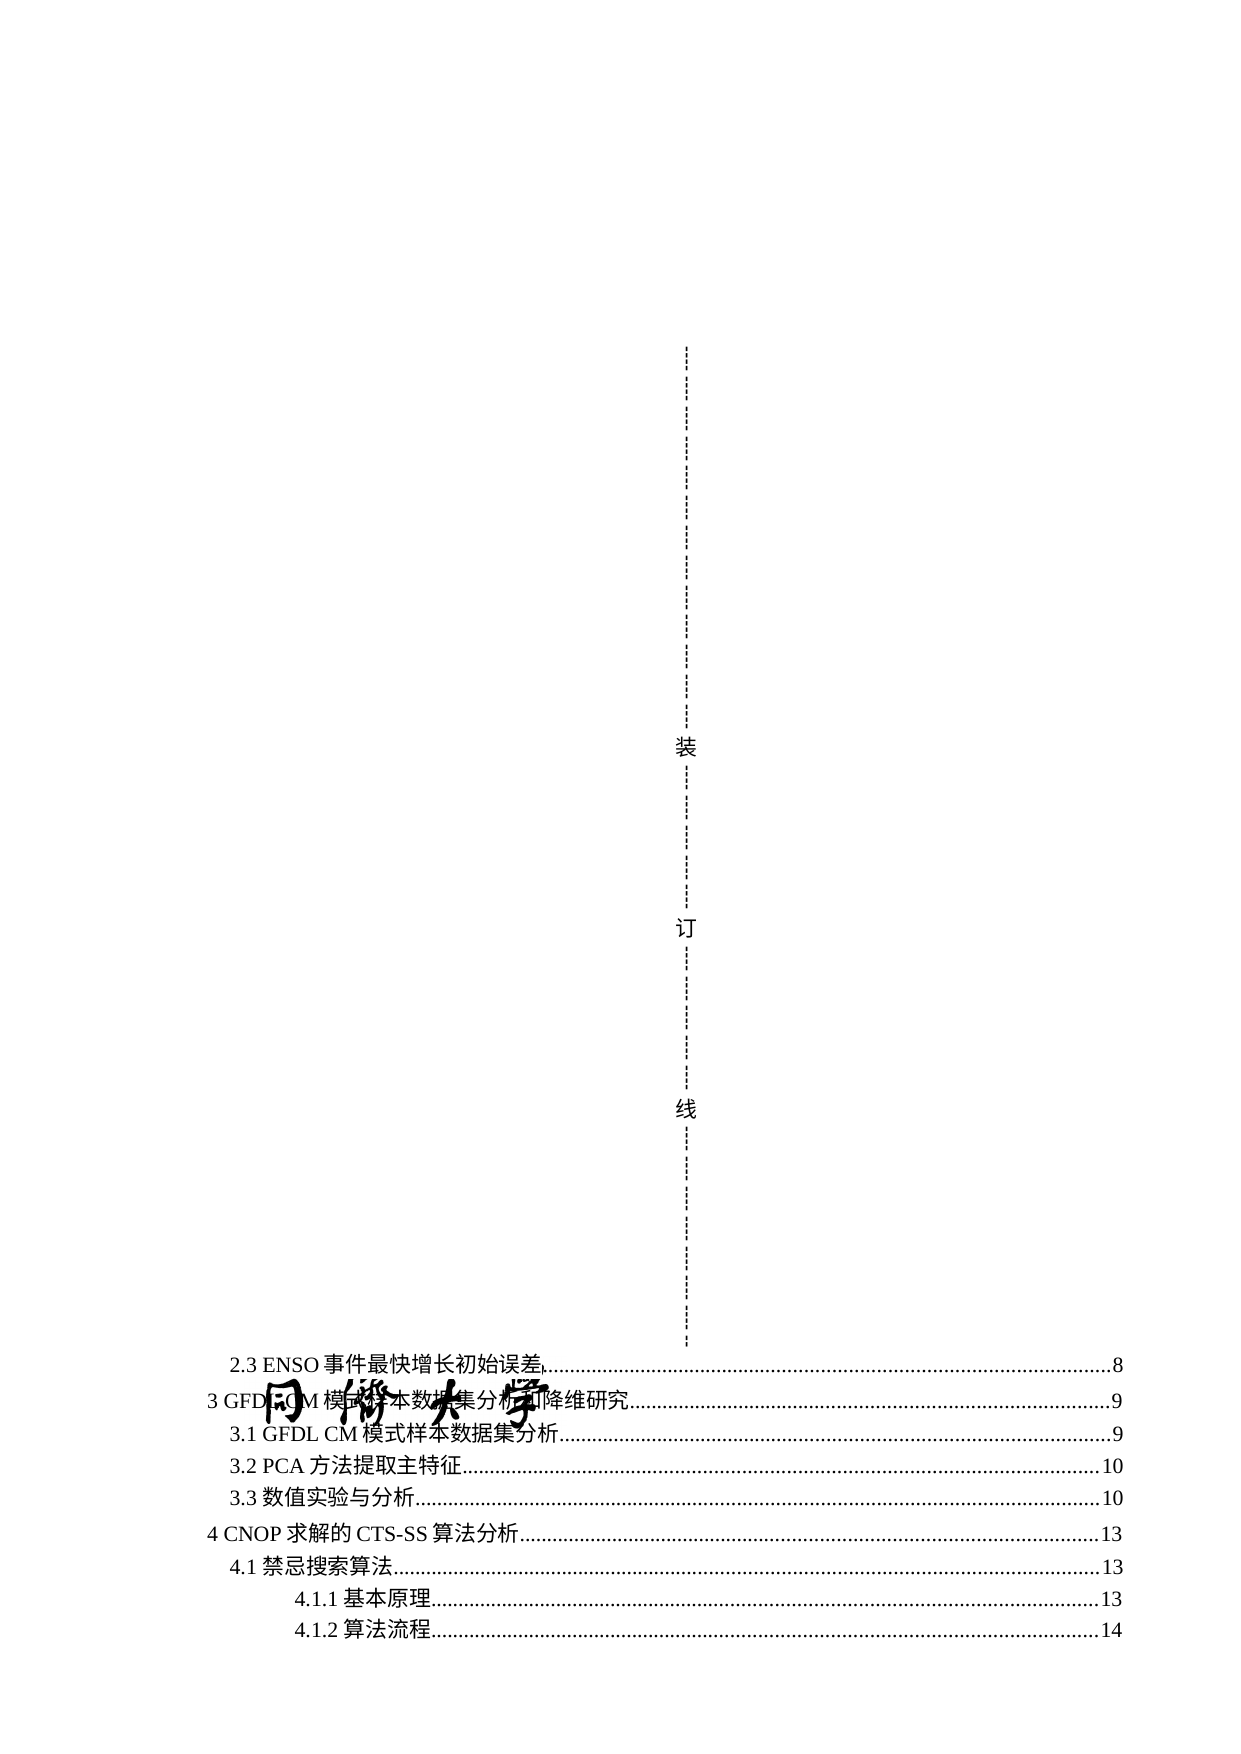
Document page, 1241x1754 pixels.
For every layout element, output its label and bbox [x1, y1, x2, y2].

picture [295, 1428, 303, 1436]
picture [244, 1356, 567, 1436]
